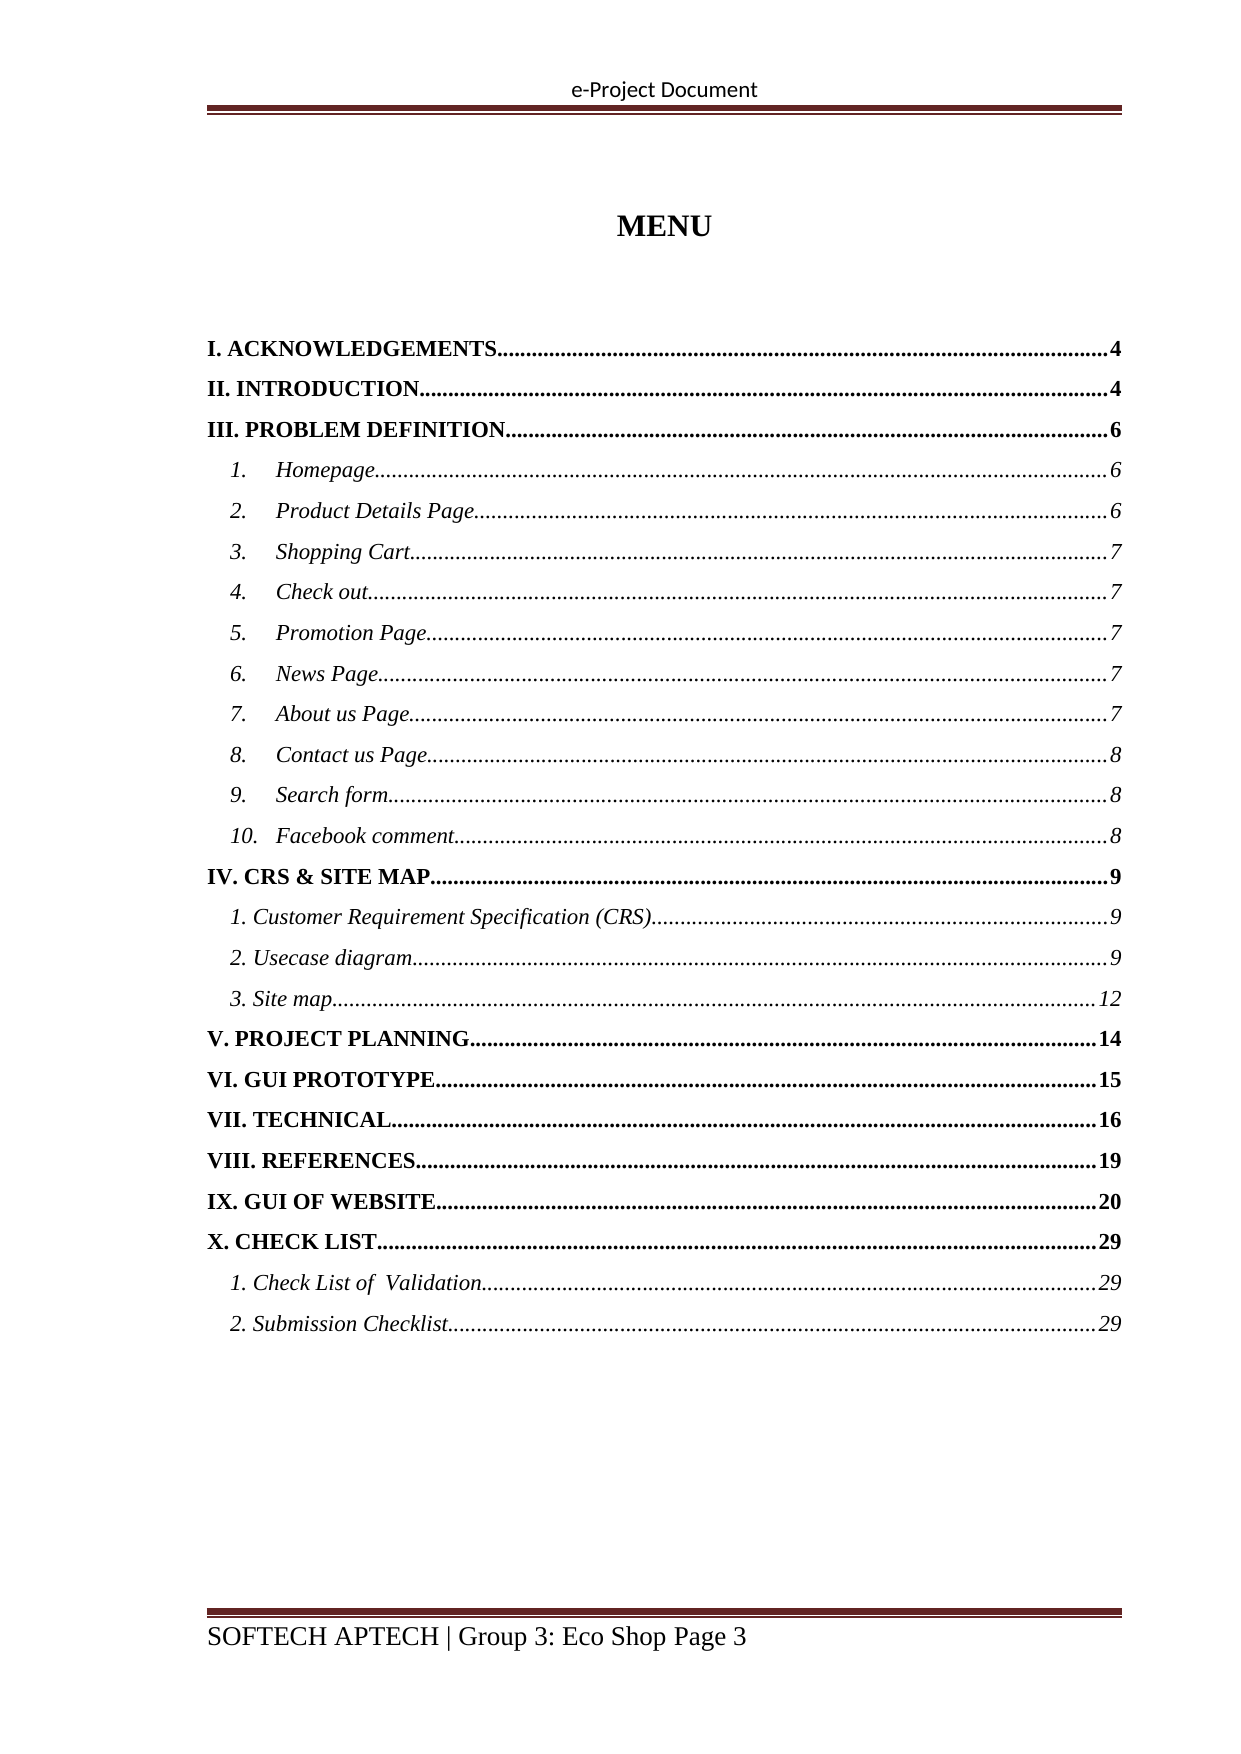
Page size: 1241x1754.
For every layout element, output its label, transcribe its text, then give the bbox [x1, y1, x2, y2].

text MENU [207, 207, 1122, 243]
